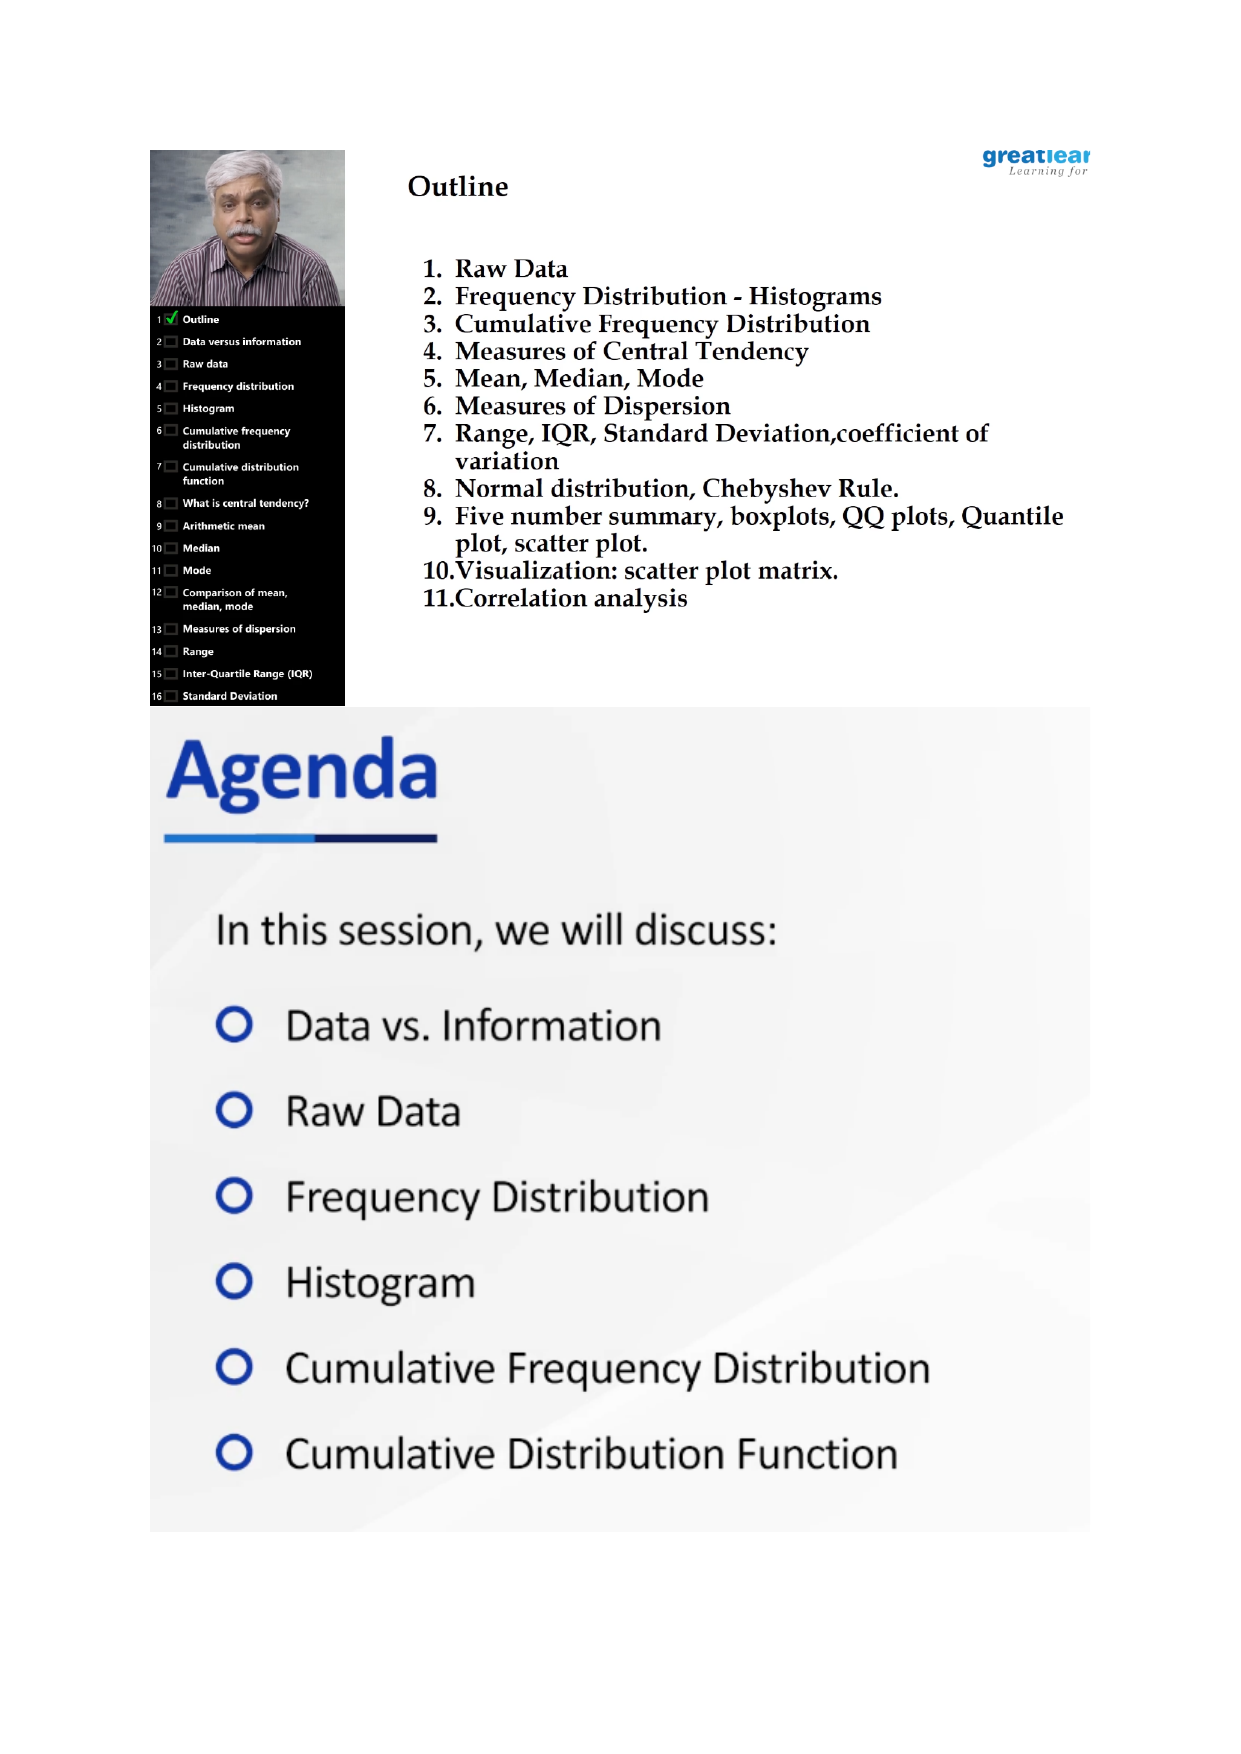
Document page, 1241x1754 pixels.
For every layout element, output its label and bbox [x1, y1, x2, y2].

picture [150, 707, 1091, 1532]
picture [150, 150, 1091, 706]
